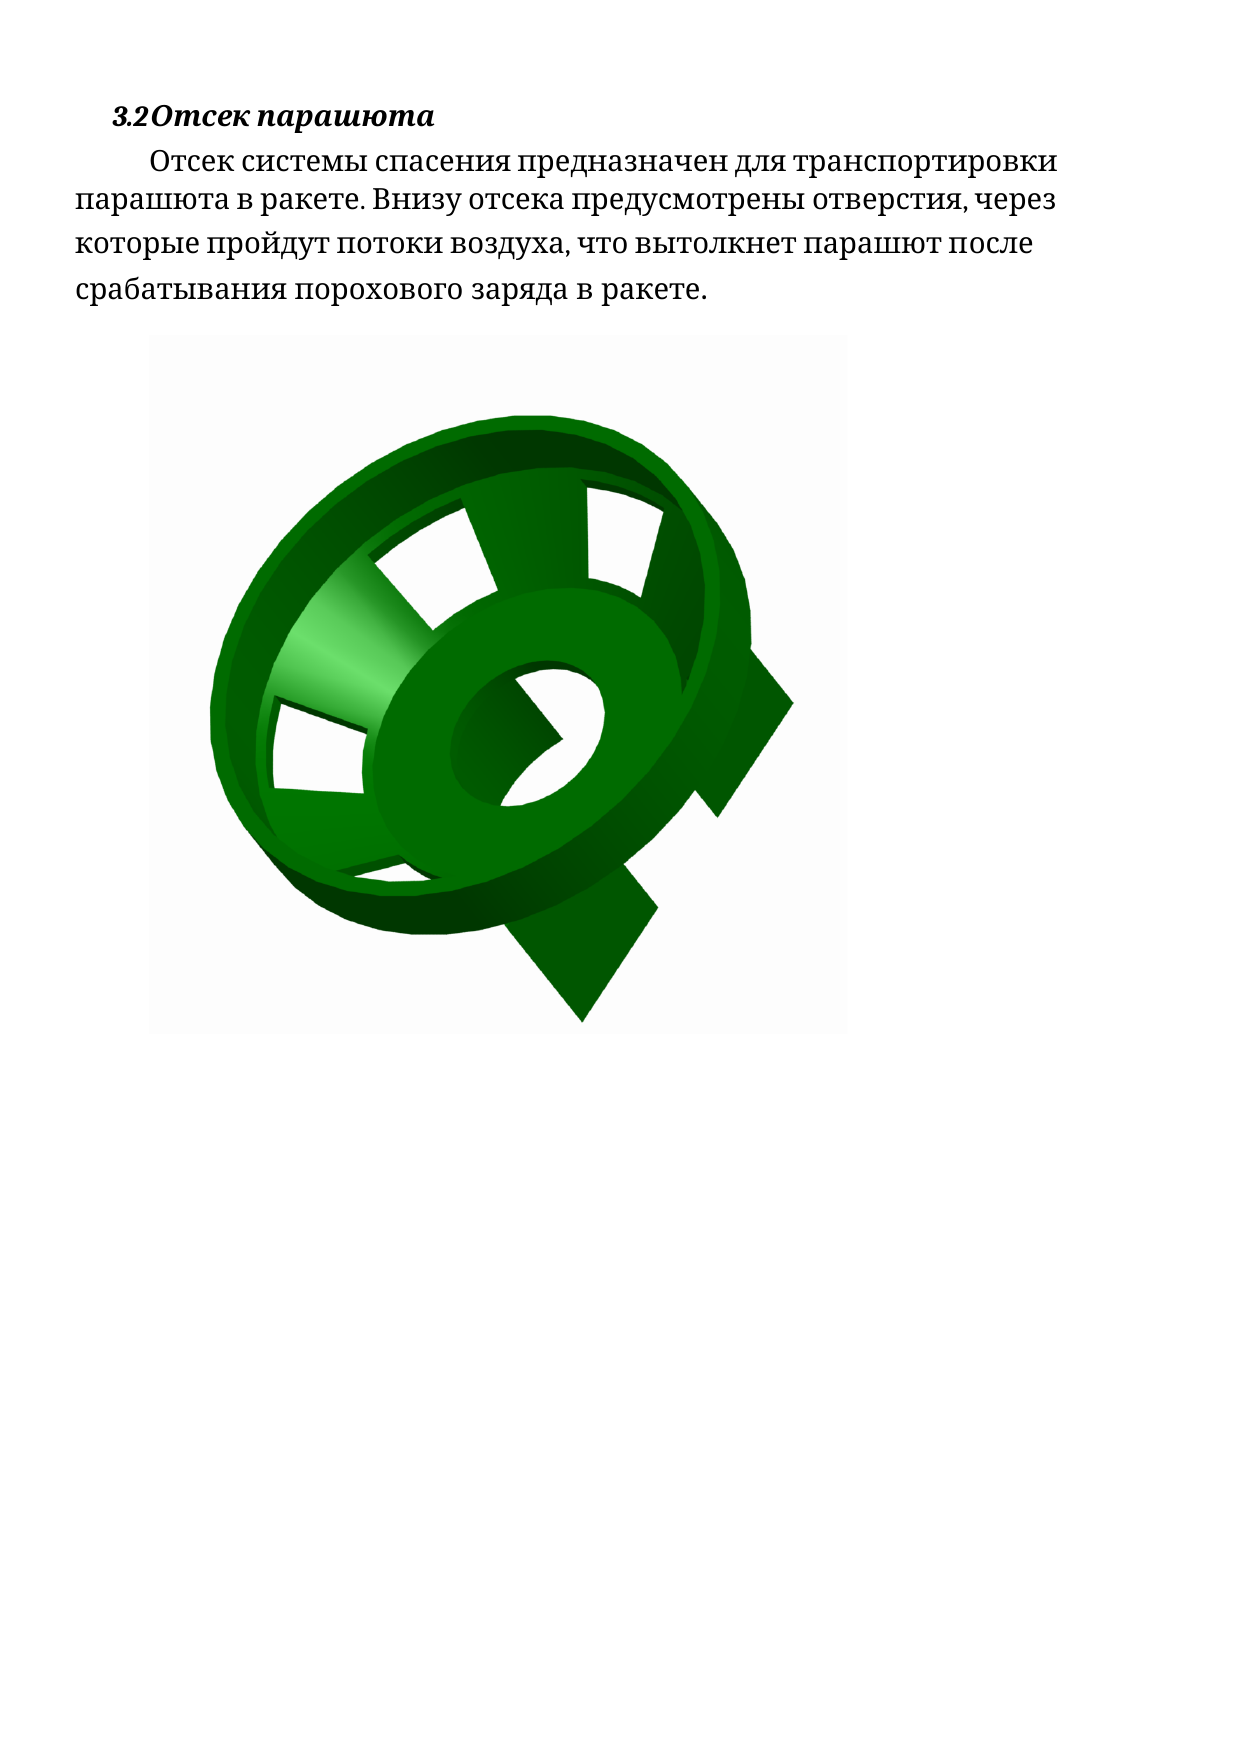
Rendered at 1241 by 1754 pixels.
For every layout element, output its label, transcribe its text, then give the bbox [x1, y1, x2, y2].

subtitle Отсек парашюта [112, 100, 1165, 133]
picture [148, 335, 848, 1034]
text Отсек системы спасения предназначен для транспортировки парашюта в ракете. Внизу отсека предусмотрены отверстия, через которые пройдут потоки воздуха, что вытолкнет парашют после срабатывания порохового заряда в ракете. [75, 145, 1165, 308]
